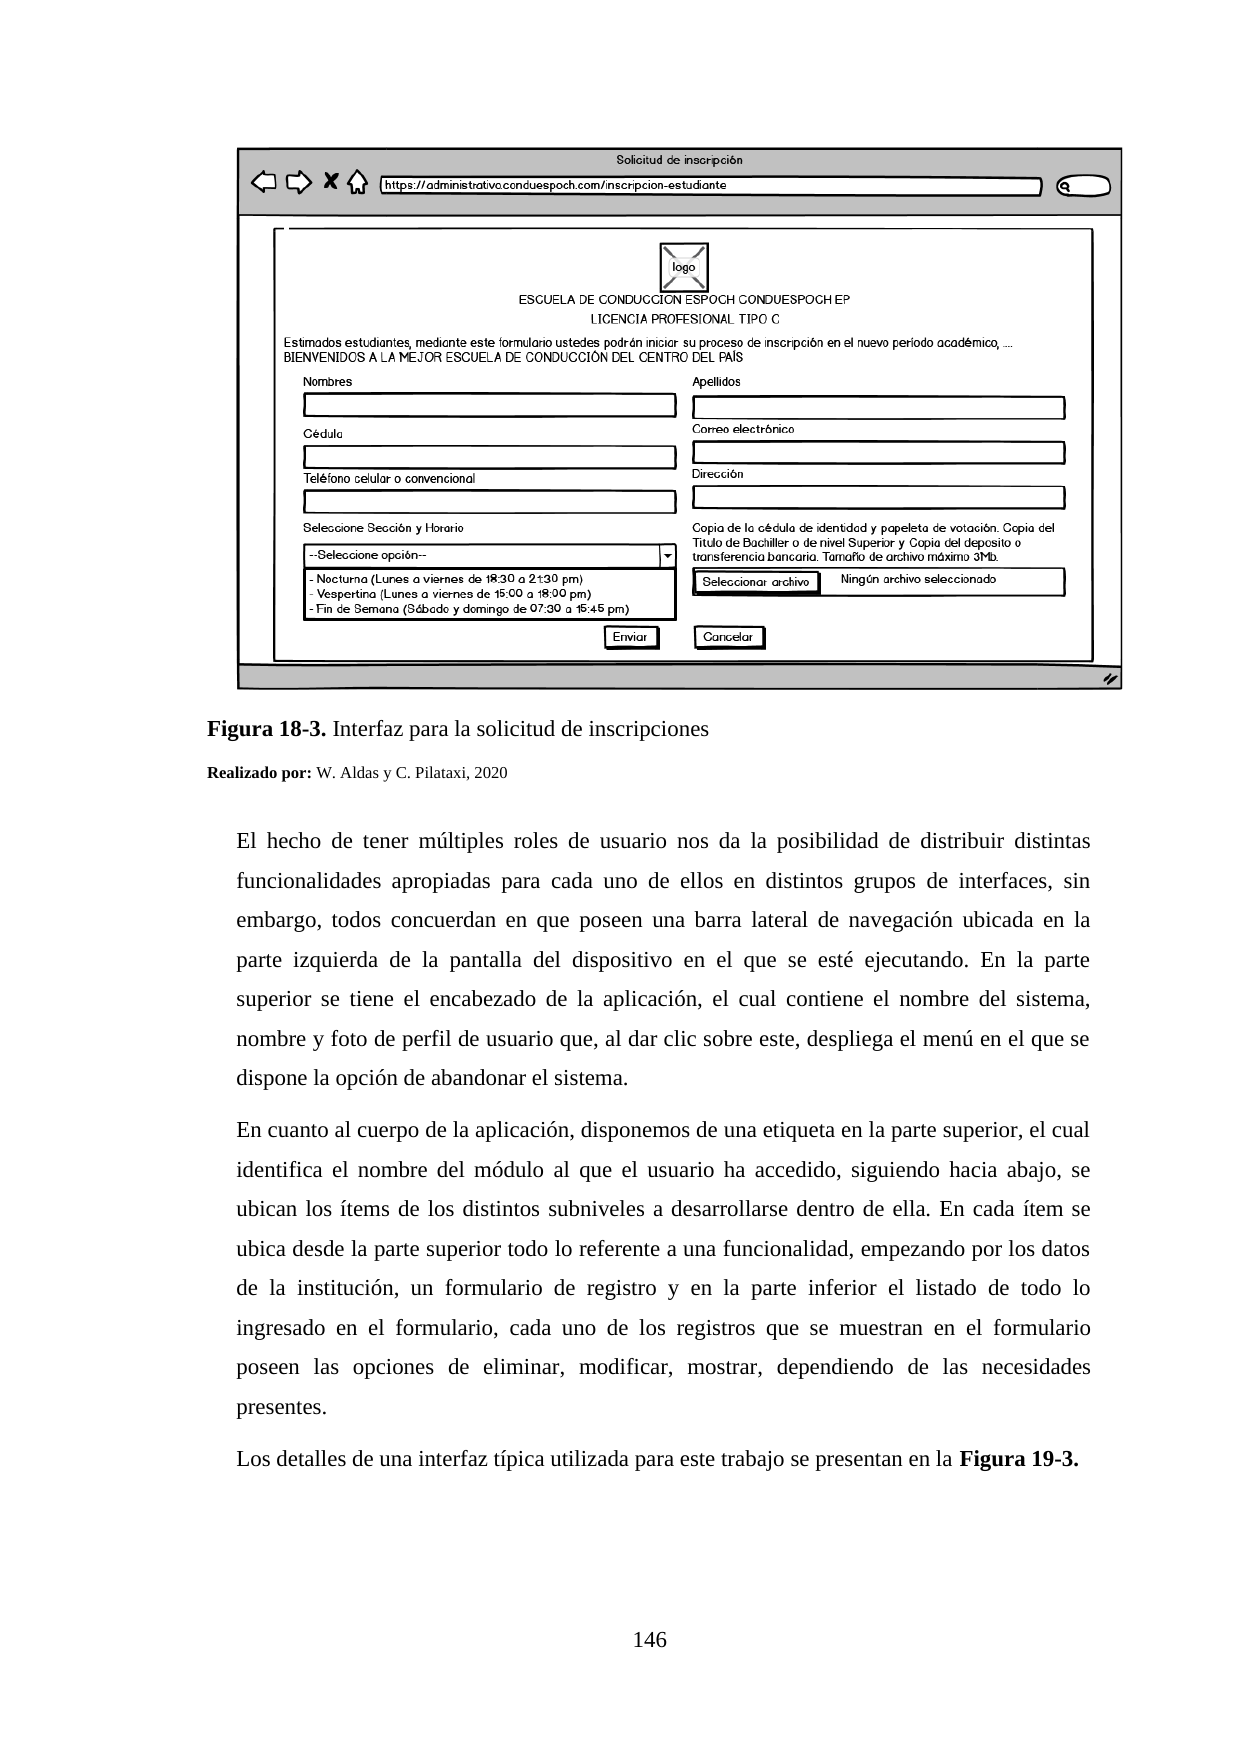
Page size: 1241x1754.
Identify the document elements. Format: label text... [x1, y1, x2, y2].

text En cuanto al cuerpo de la aplicación, disponemos de una etiqueta en la parte superior, el cual identifica el nombre del módulo al que el usuario ha accedido, siguiendo hacia abajo, se ubican los ítems de los distintos subniveles a desarrollarse dentro de ella. En cada ítem se ubica desde la parte superior todo lo referente a una funcionalidad, empezando por los datos de la institución, un formulario de registro y en la parte inferior el listado de todo lo ingresado en el formulario, cada uno de los registros que se muestran en el formulario poseen las opciones de eliminar, modificar, mostrar, dependiendo de las necesidades presentes. [236, 1116, 1092, 1419]
picture [236, 147, 1123, 690]
text Realizado por: W. Aldas y C. Pilataxi, 2020 [207, 762, 1092, 782]
text Los detalles de una interfaz típica utilizada para este trabajo se presentan en la Figura 19-3. [236, 1445, 1092, 1471]
text Figura 18-3. Interfaz para la solicitud de inscripciones [207, 715, 1092, 742]
text El hecho de tener múltiples roles de usuario nos da la posibilidad de distribuir distintas funcionalidades apropiadas para cada uno de ellos en distintos grupos de interfaces, sin embargo, todos concuerdan en que poseen una barra lateral de navegación ubicada en la parte izquierda de la pantalla del dispositivo en el que se esté ejecutando. En la parte superior se tiene el encabezado de la aplicación, el cual contiene el nombre del sistema, nombre y foto de perfil de usuario que, al dar clic sobre este, despliega el menú en el que se dispone la opción de abandonar el sistema. [236, 828, 1092, 1091]
